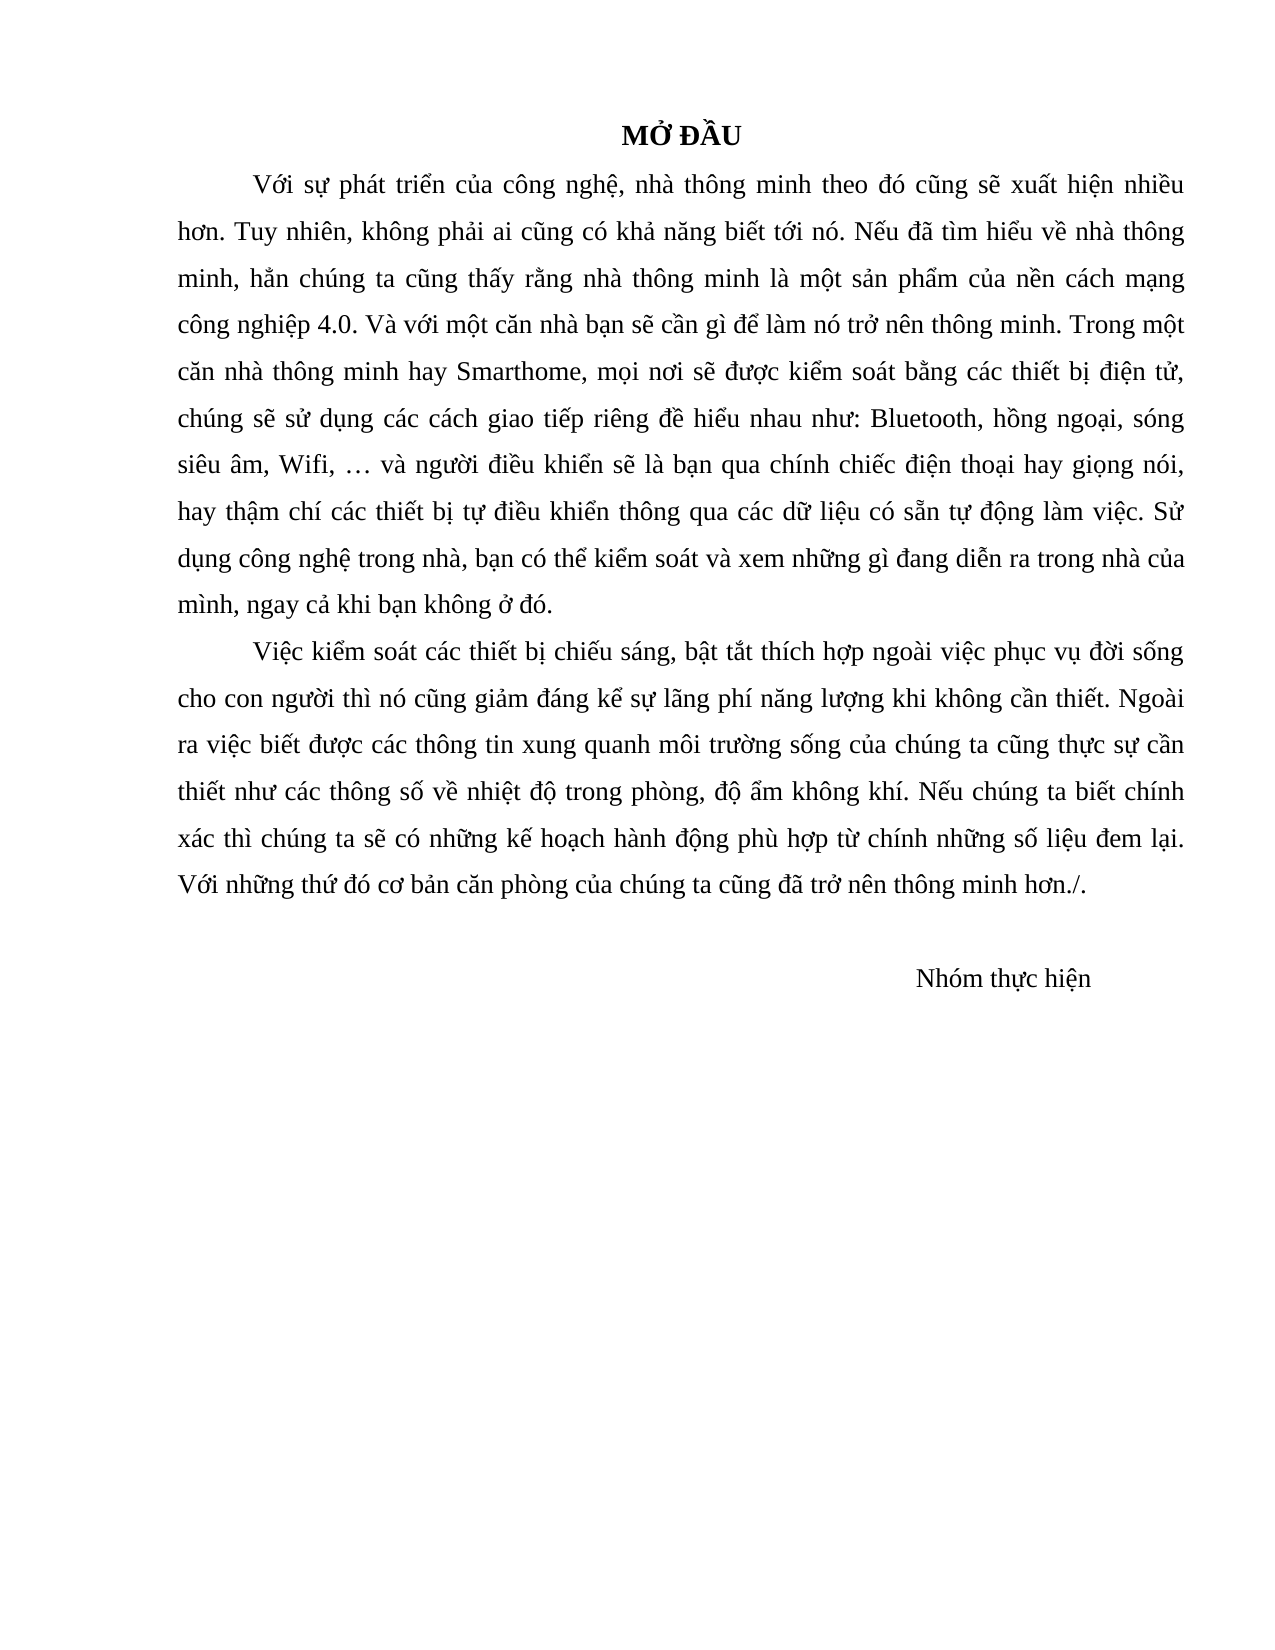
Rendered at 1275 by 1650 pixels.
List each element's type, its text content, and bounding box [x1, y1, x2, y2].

text MỞ ĐẦU [177, 118, 1186, 152]
text Nhóm thực hiện [777, 962, 1186, 993]
text Việc kiểm soát các thiết bị chiếu sáng, bật tắt thích hợp ngoài việc phục vụ đời sống cho con người thì nó cũng giảm đáng kể sự lãng phí năng lượng khi không cần thiết. Ngoài ra việc biết được các thông tin xung quanh môi trường sống của chúng ta cũng thực sự cần thiết như các thông số về nhiệt độ trong phòng, độ ẩm không khí. Nếu chúng ta biết chính xác thì chúng ta sẽ có những kế hoạch hành động phù hợp từ chính những số liệu đem lại. Với những thứ đó cơ bản căn phòng của chúng ta cũng đã trở nên thông minh hơn./. [177, 635, 1186, 899]
text Với sự phát triển của công nghệ, nhà thông minh theo đó cũng sẽ xuất hiện nhiều hơn. Tuy nhiên, không phải ai cũng có khả năng biết tới nó. Nếu đã tìm hiểu về nhà thông minh, hẳn chúng ta cũng thấy rằng nhà thông minh là một sản phẩm của nền cách mạng công nghiệp 4.0. Và với một căn nhà bạn sẽ cần gì để làm nó trở nên thông minh. Trong một căn nhà thông minh hay Smarthome, mọi nơi sẽ được kiểm soát bằng các thiết bị điện tử, chúng sẽ sử dụng các cách giao tiếp riêng đề hiểu nhau như: Bluetooth, hồng ngoại, sóng siêu âm, Wifi, … và người điều khiển sẽ là bạn qua chính chiếc điện thoại hay giọng nói, hay thậm chí các thiết bị tự điều khiển thông qua các dữ liệu có sẵn tự động làm việc. Sử dụng công nghệ trong nhà, bạn có thể kiểm soát và xem những gì đang diễn ra trong nhà của mình, ngay cả khi bạn không ở đó. [177, 168, 1186, 619]
